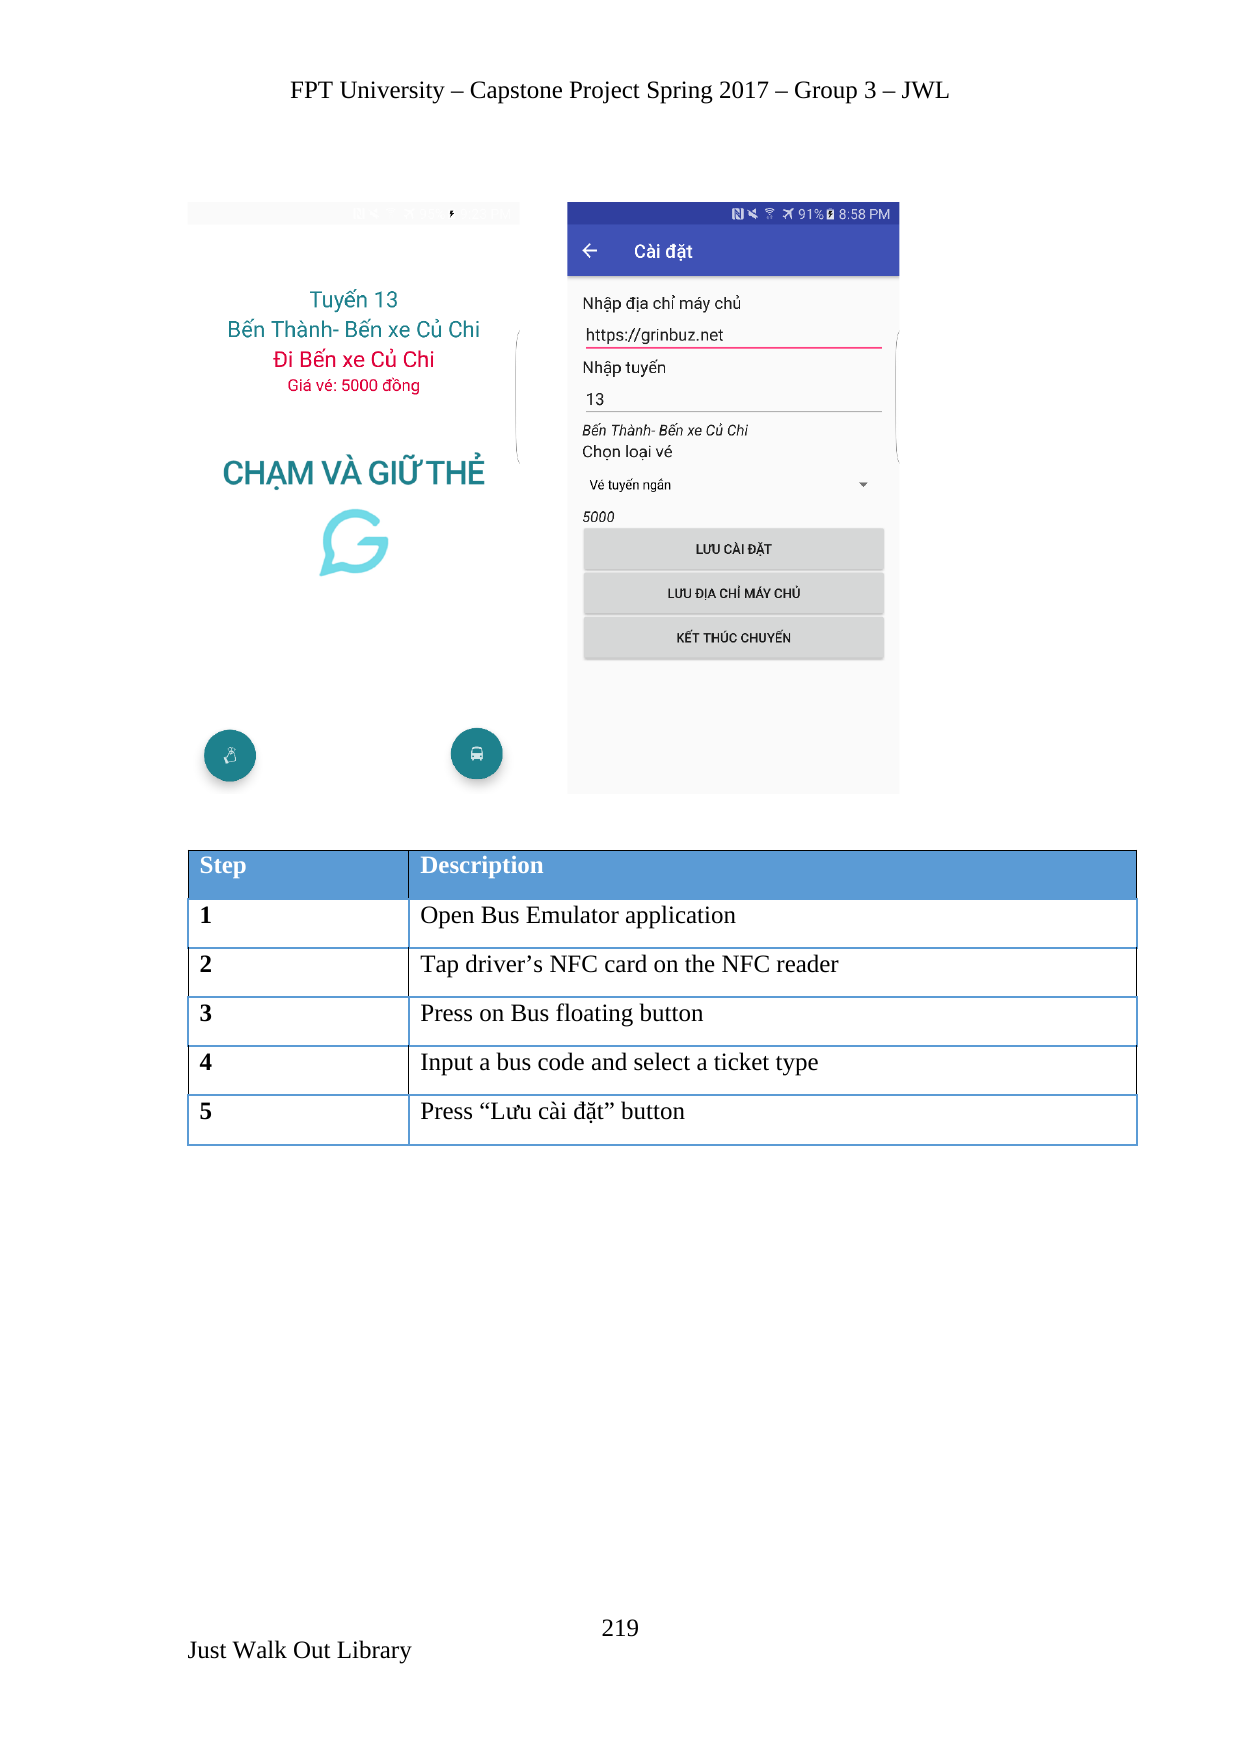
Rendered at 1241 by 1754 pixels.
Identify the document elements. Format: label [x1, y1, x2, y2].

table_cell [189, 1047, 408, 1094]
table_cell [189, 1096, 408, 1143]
picture [187, 202, 520, 794]
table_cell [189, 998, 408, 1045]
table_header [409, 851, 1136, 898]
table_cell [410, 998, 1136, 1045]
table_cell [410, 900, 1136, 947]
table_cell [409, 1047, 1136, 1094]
picture [567, 202, 900, 794]
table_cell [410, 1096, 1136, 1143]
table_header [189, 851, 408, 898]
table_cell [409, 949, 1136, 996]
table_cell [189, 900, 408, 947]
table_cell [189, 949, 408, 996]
